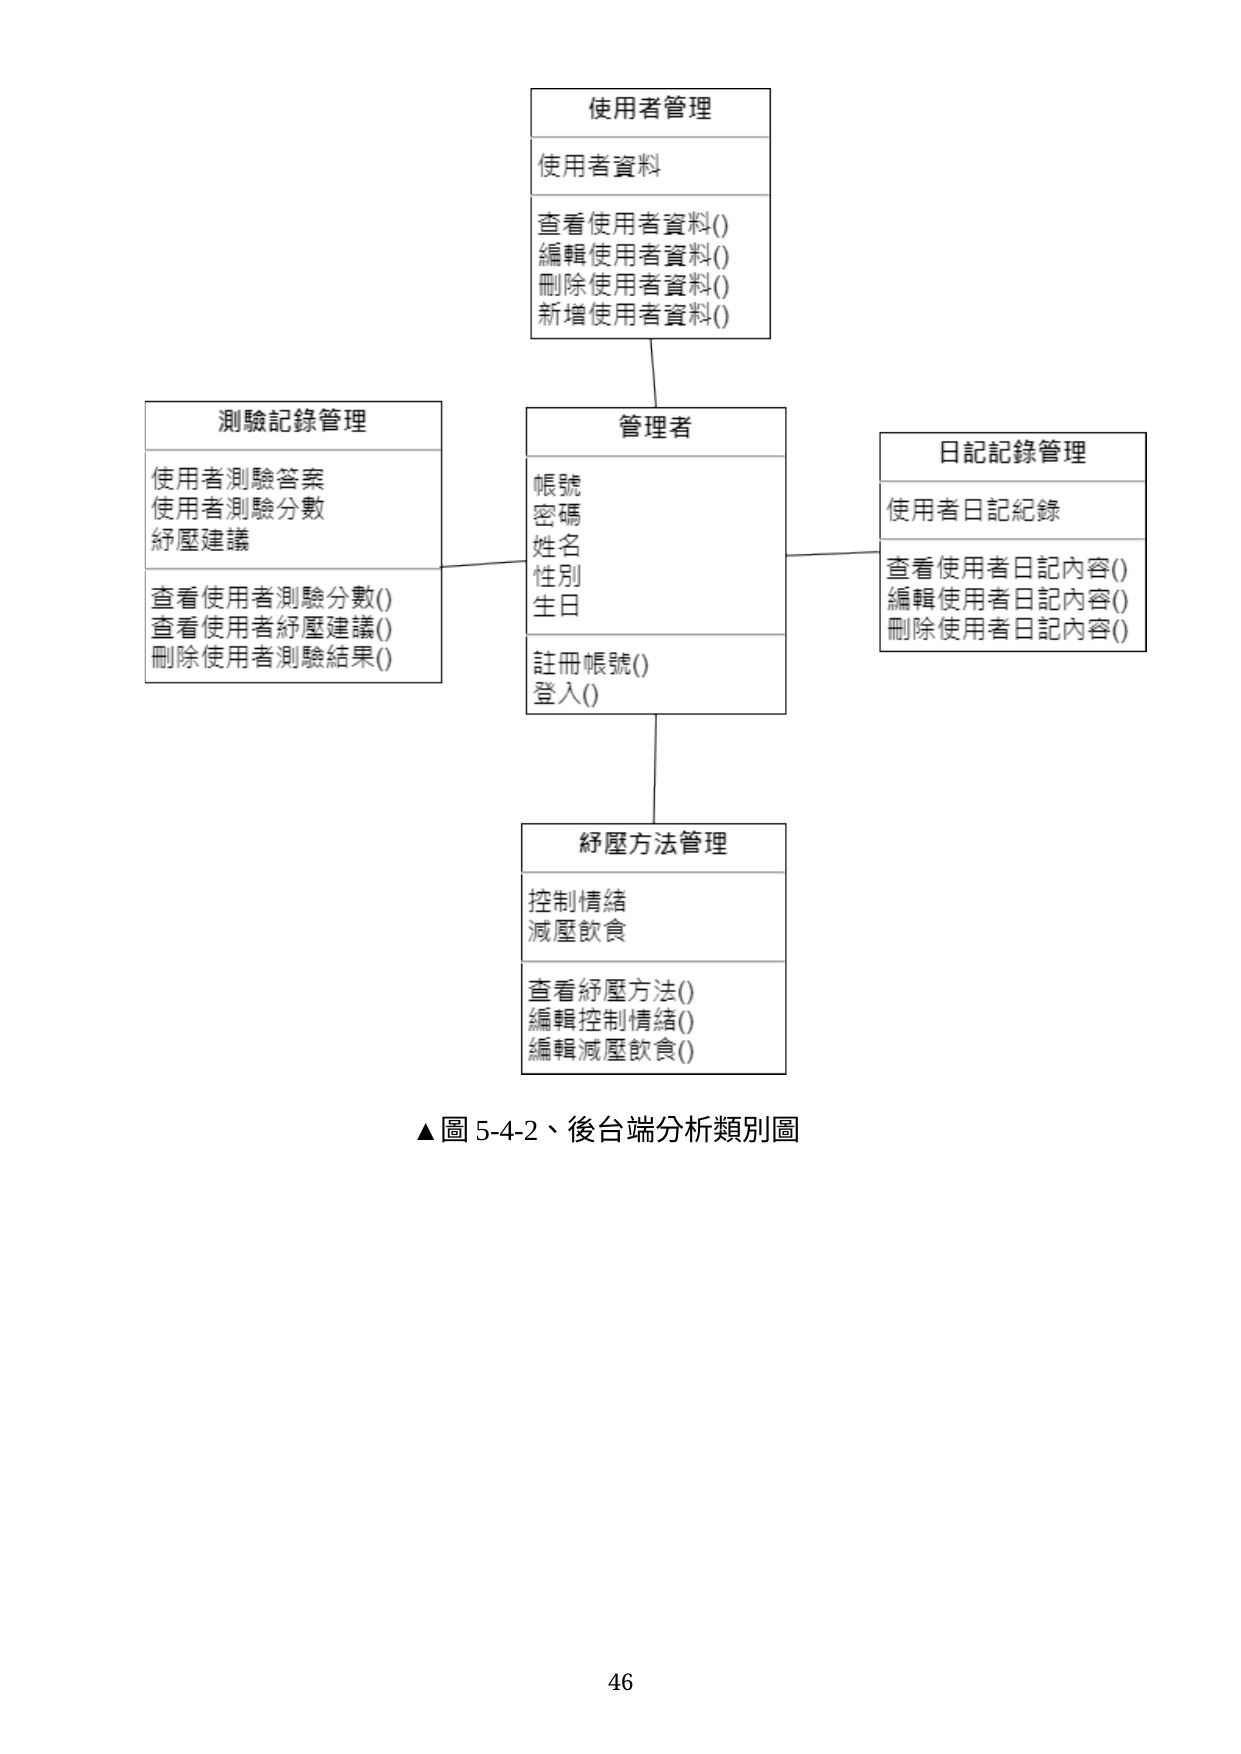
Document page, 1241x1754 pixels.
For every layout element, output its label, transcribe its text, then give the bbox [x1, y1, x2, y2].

picture [144, 88, 1147, 1075]
text ▲圖5-4-2、後台端分析類別圖 [117, 1107, 1095, 1149]
